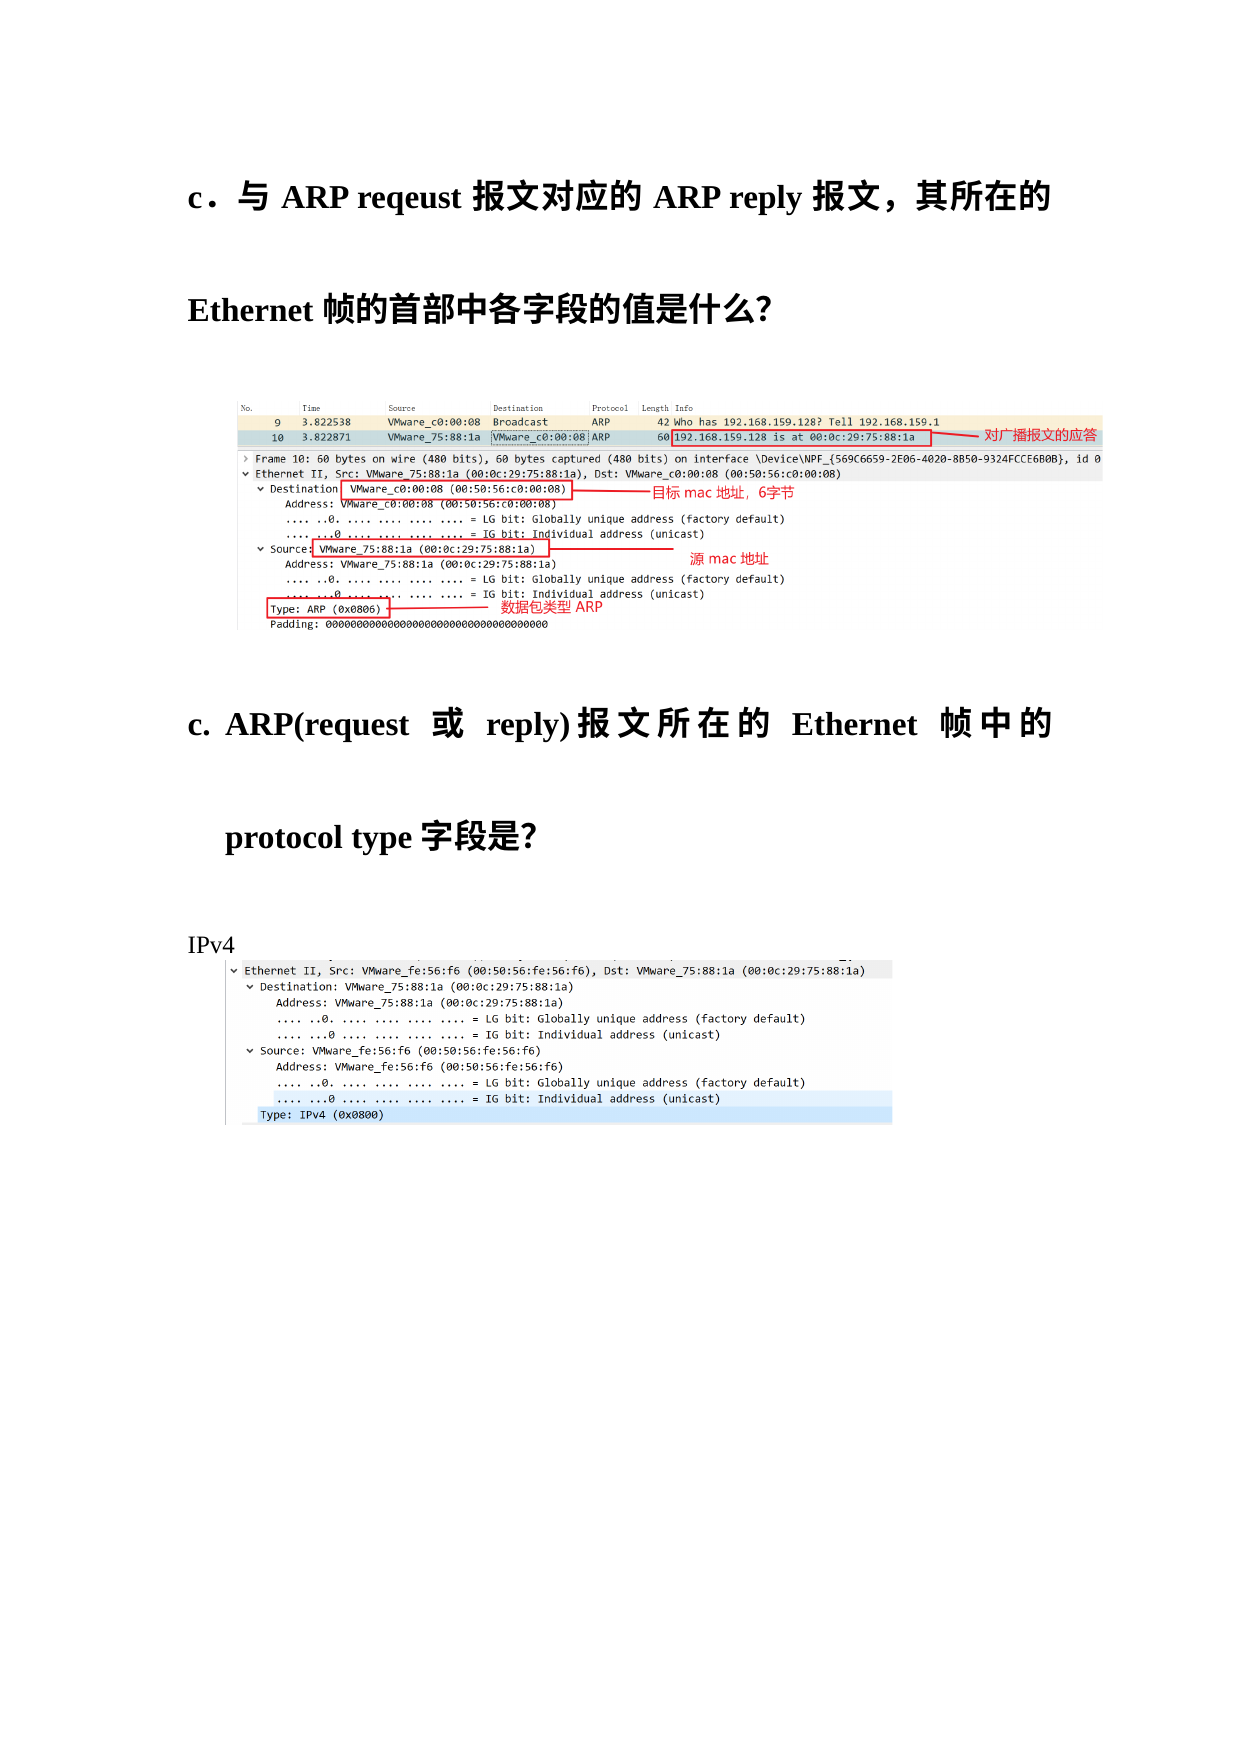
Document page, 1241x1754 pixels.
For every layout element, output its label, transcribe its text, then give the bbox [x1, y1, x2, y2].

subtitle ARP(request 或 reply)报文所在的 Ethernet 帧中的 protocol type 字段是？ [187, 689, 1053, 866]
subtitle c．与 ARP reqeust 报文对应的 ARP reply 报文，其所在的 Ethernet 帧的首部中各字段的值是什么？ [187, 162, 1053, 339]
picture [237, 401, 1103, 630]
picture [225, 960, 893, 1125]
text IPv4 [187, 928, 1053, 961]
